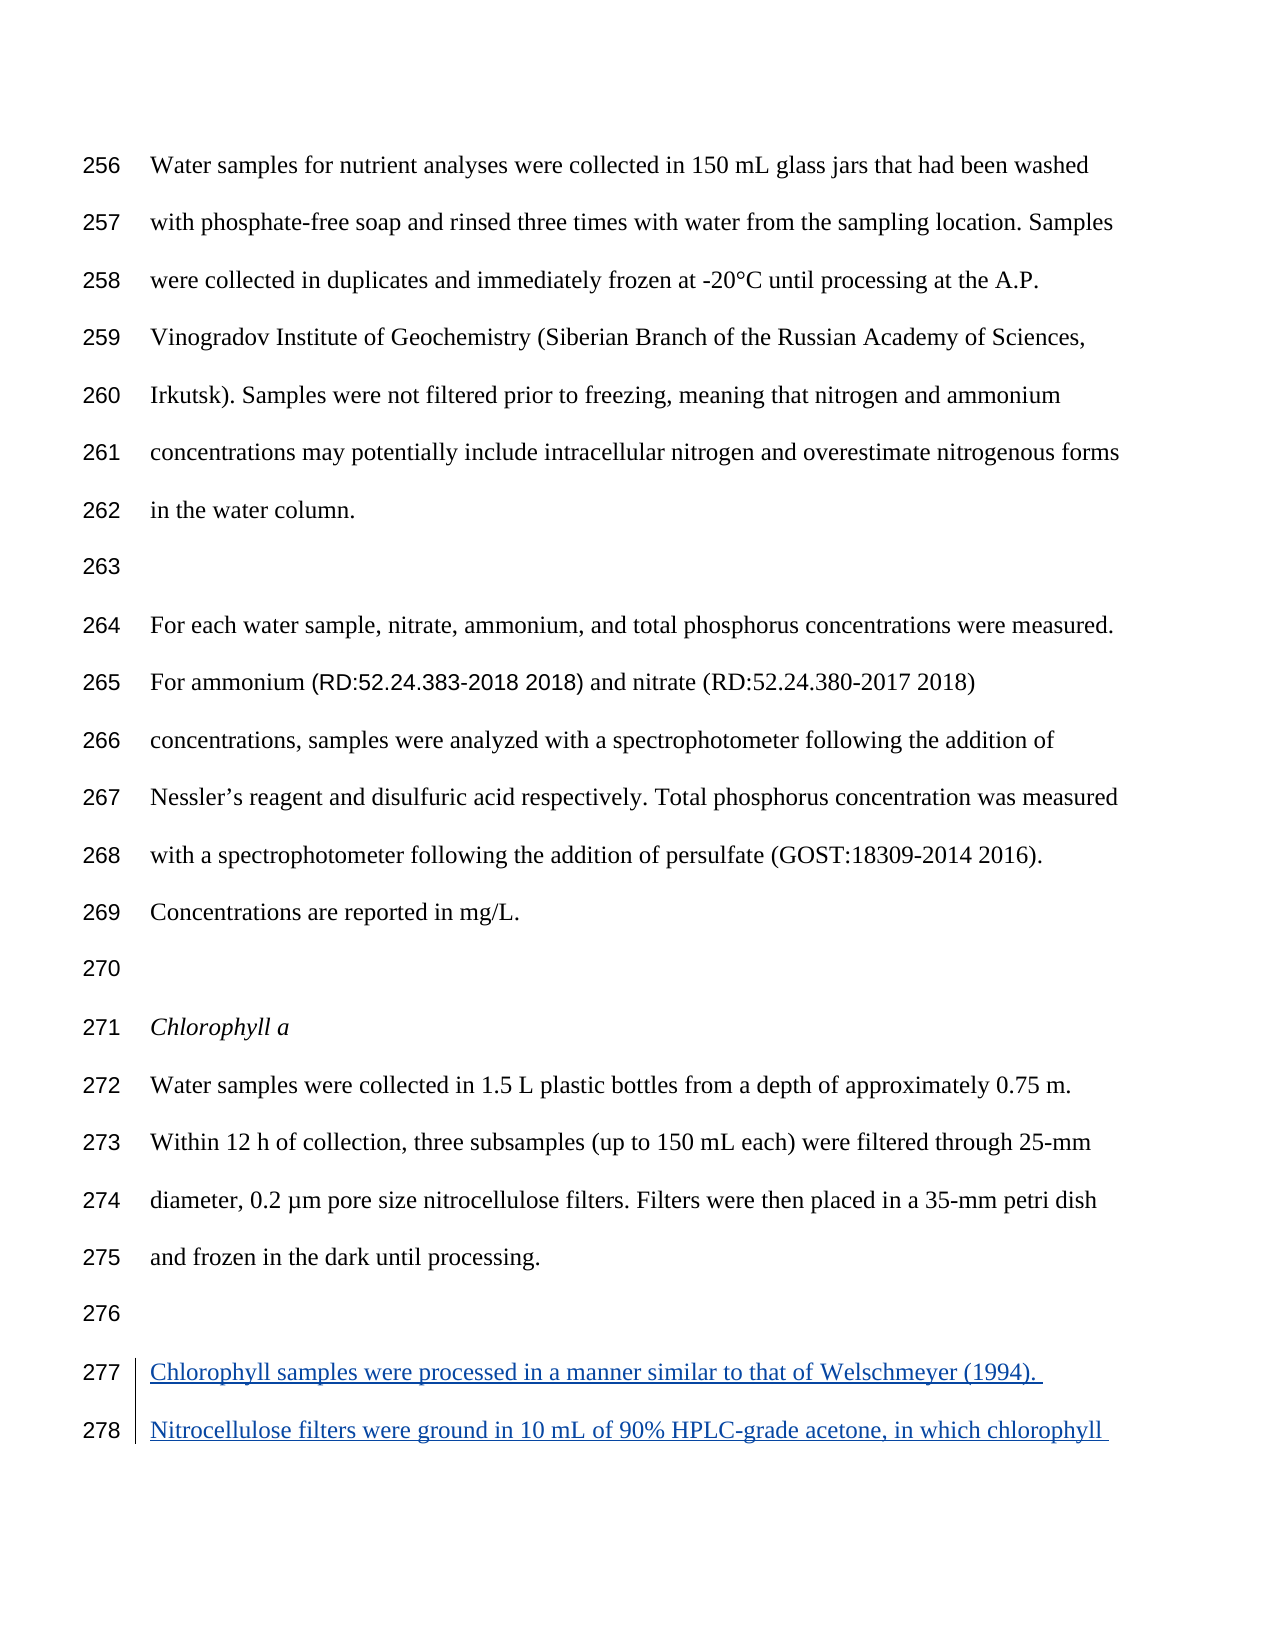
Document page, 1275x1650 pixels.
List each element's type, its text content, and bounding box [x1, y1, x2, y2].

text Water samples were collected in 1.5 L plastic bottles from a depth of approximately 0.75 m. Within 12 h of collection, three subsamples (up to 150 mL each) were filtered through 25-mm diameter, 0.2 µm pore size nitrocellulose filters. Filters were then placed in a 35-mm petri dish and frozen in the dark until processing. [150, 1070, 1125, 1271]
text Chlorophyll a [150, 1012, 1125, 1041]
text Water samples for nutrient analyses were collected in 150 mL glass jars that had been washed with phosphate-free soap and rinsed three times with water from the sampling location. Samples were collected in duplicates and immediately frozen at -20°C until processing at the A.P. Vinogradov Institute of Geochemistry (Siberian Branch of the Russian Academy of Sciences, Irkutsk). Samples were not filtered prior to freezing, meaning that nitrogen and ammonium concentrations may potentially include intracellular nitrogen and overestimate nitrogenous forms in the water column. [150, 150, 1125, 524]
text For each water sample, nitrate, ammonium, and total phosphorus concentrations were measured. For ammonium (RD:52.24.383-2018 2018) and nitrate (RD:52.24.380-2017 2018) concentrations, samples were analyzed with a spectrophotometer following the addition of Nessler’s reagent and disulfuric acid respectively. Total phosphorus concentration was measured with a spectrophotometer following the addition of persulfate (GOST:18309-2014 2016). Concentrations are reported in mg/L. [150, 610, 1125, 926]
